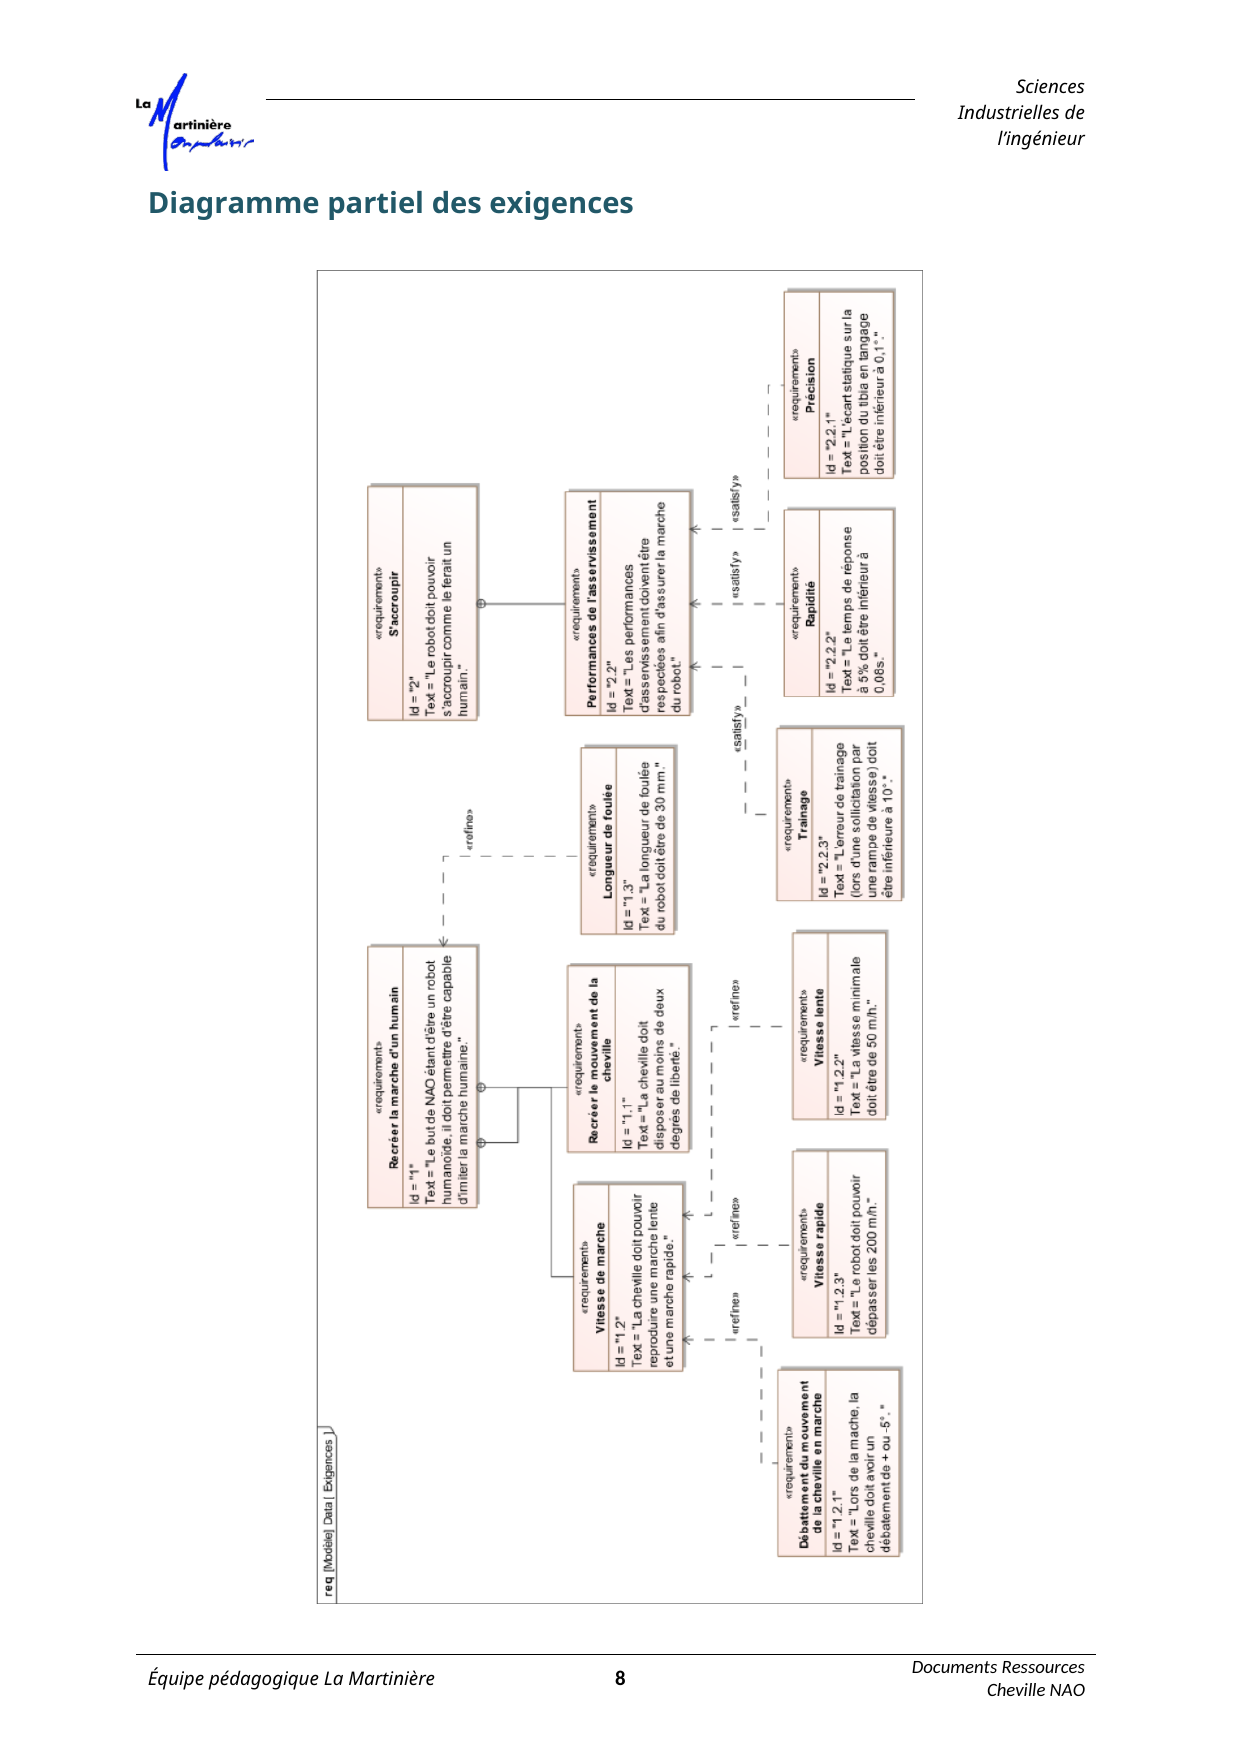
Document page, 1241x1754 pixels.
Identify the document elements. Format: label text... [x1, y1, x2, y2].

picture [317, 271, 922, 1603]
picture [136, 73, 254, 171]
subtitle Diagramme partiel des exigences [148, 182, 1093, 222]
